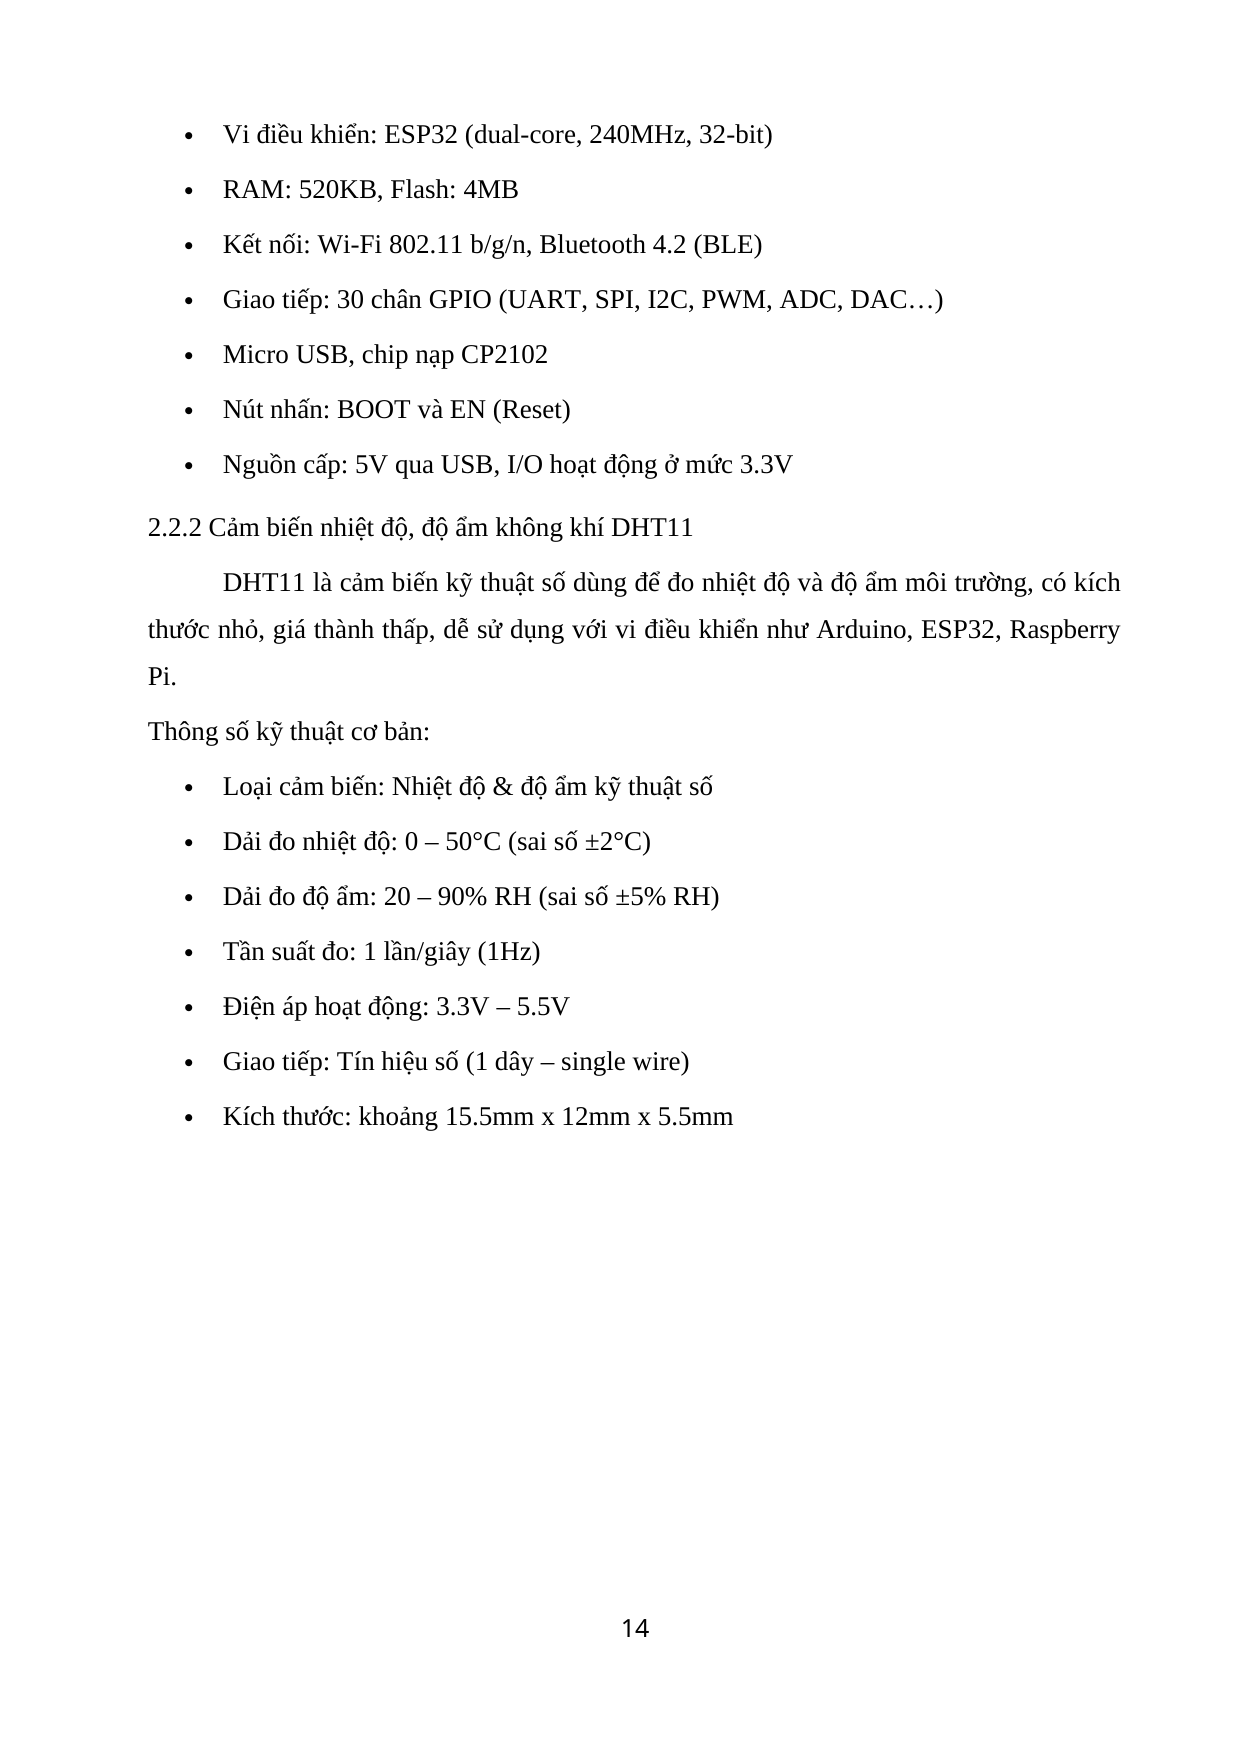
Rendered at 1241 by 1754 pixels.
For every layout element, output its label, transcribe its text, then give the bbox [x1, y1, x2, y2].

list Dải đo nhiệt độ: 0 – 50°C (sai số ±2°C) [185, 825, 1122, 856]
list Loại cảm biến: Nhiệt độ & độ ẩm kỹ thuật số [185, 770, 1122, 801]
list Vi điều khiển: ESP32 (dual-core, 240MHz, 32-bit) [185, 118, 1122, 149]
text Thông số kỹ thuật cơ bản: [148, 715, 1122, 746]
list Điện áp hoạt động: 3.3V – 5.5V [185, 990, 1122, 1021]
list Micro USB, chip nạp CP2102 [185, 338, 1122, 369]
list Nút nhấn: BOOT và EN (Reset) [185, 393, 1122, 424]
list Nguồn cấp: 5V qua USB, I/O hoạt động ở mức 3.3V [185, 448, 1122, 479]
list Giao tiếp: 30 chân GPIO (UART, SPI, I2C, PWM, ADC, DAC…) [185, 283, 1122, 314]
list Kích thước: khoảng 15.5mm x 12mm x 5.5mm [185, 1100, 1122, 1131]
list Tần suất đo: 1 lần/giây (1Hz) [185, 935, 1122, 966]
list Kết nối: Wi-Fi 802.11 b/g/n, Bluetooth 4.2 (BLE) [185, 228, 1122, 259]
list Dải đo độ ẩm: 20 – 90% RH (sai số ±5% RH) [185, 880, 1122, 911]
subtitle 2.2.2 Cảm biến nhiệt độ, độ ẩm không khí DHT11 [148, 511, 1122, 543]
list Giao tiếp: Tín hiệu số (1 dây – single wire) [185, 1045, 1122, 1076]
text DHT11 là cảm biến kỹ thuật số dùng để đo nhiệt độ và độ ẩm môi trường, có kích thước nhỏ, giá thành thấp, dễ sử dụng với vi điều khiển như Arduino, ESP32, Raspberry Pi. [148, 566, 1122, 691]
list RAM: 520KB, Flash: 4MB [185, 173, 1122, 204]
